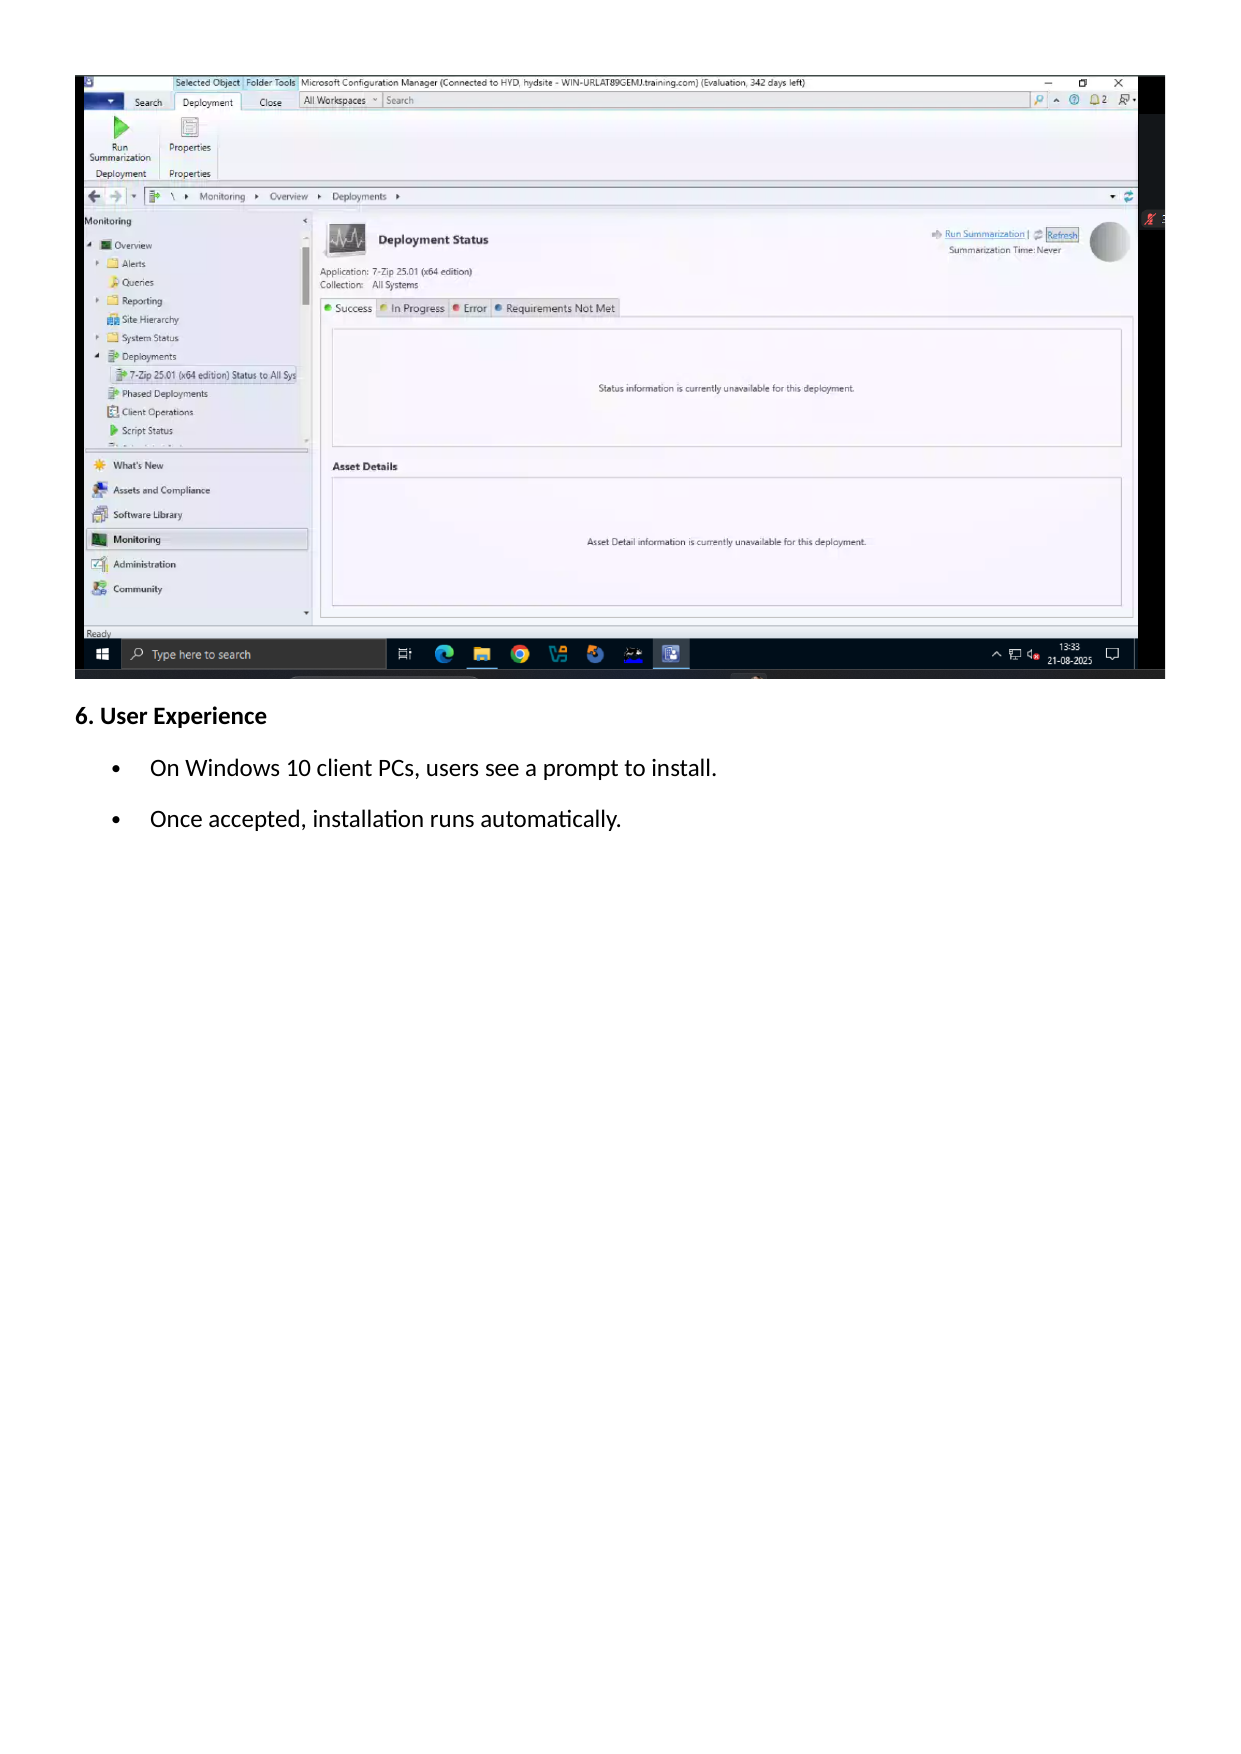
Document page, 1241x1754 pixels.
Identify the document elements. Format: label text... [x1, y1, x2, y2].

list Once accepted, installation runs automatically. [112, 803, 1165, 834]
picture [75, 75, 1166, 679]
list On Windows 10 client PCs, users see a prompt to install. [112, 752, 1165, 782]
text 6. User Experience [75, 700, 1165, 731]
